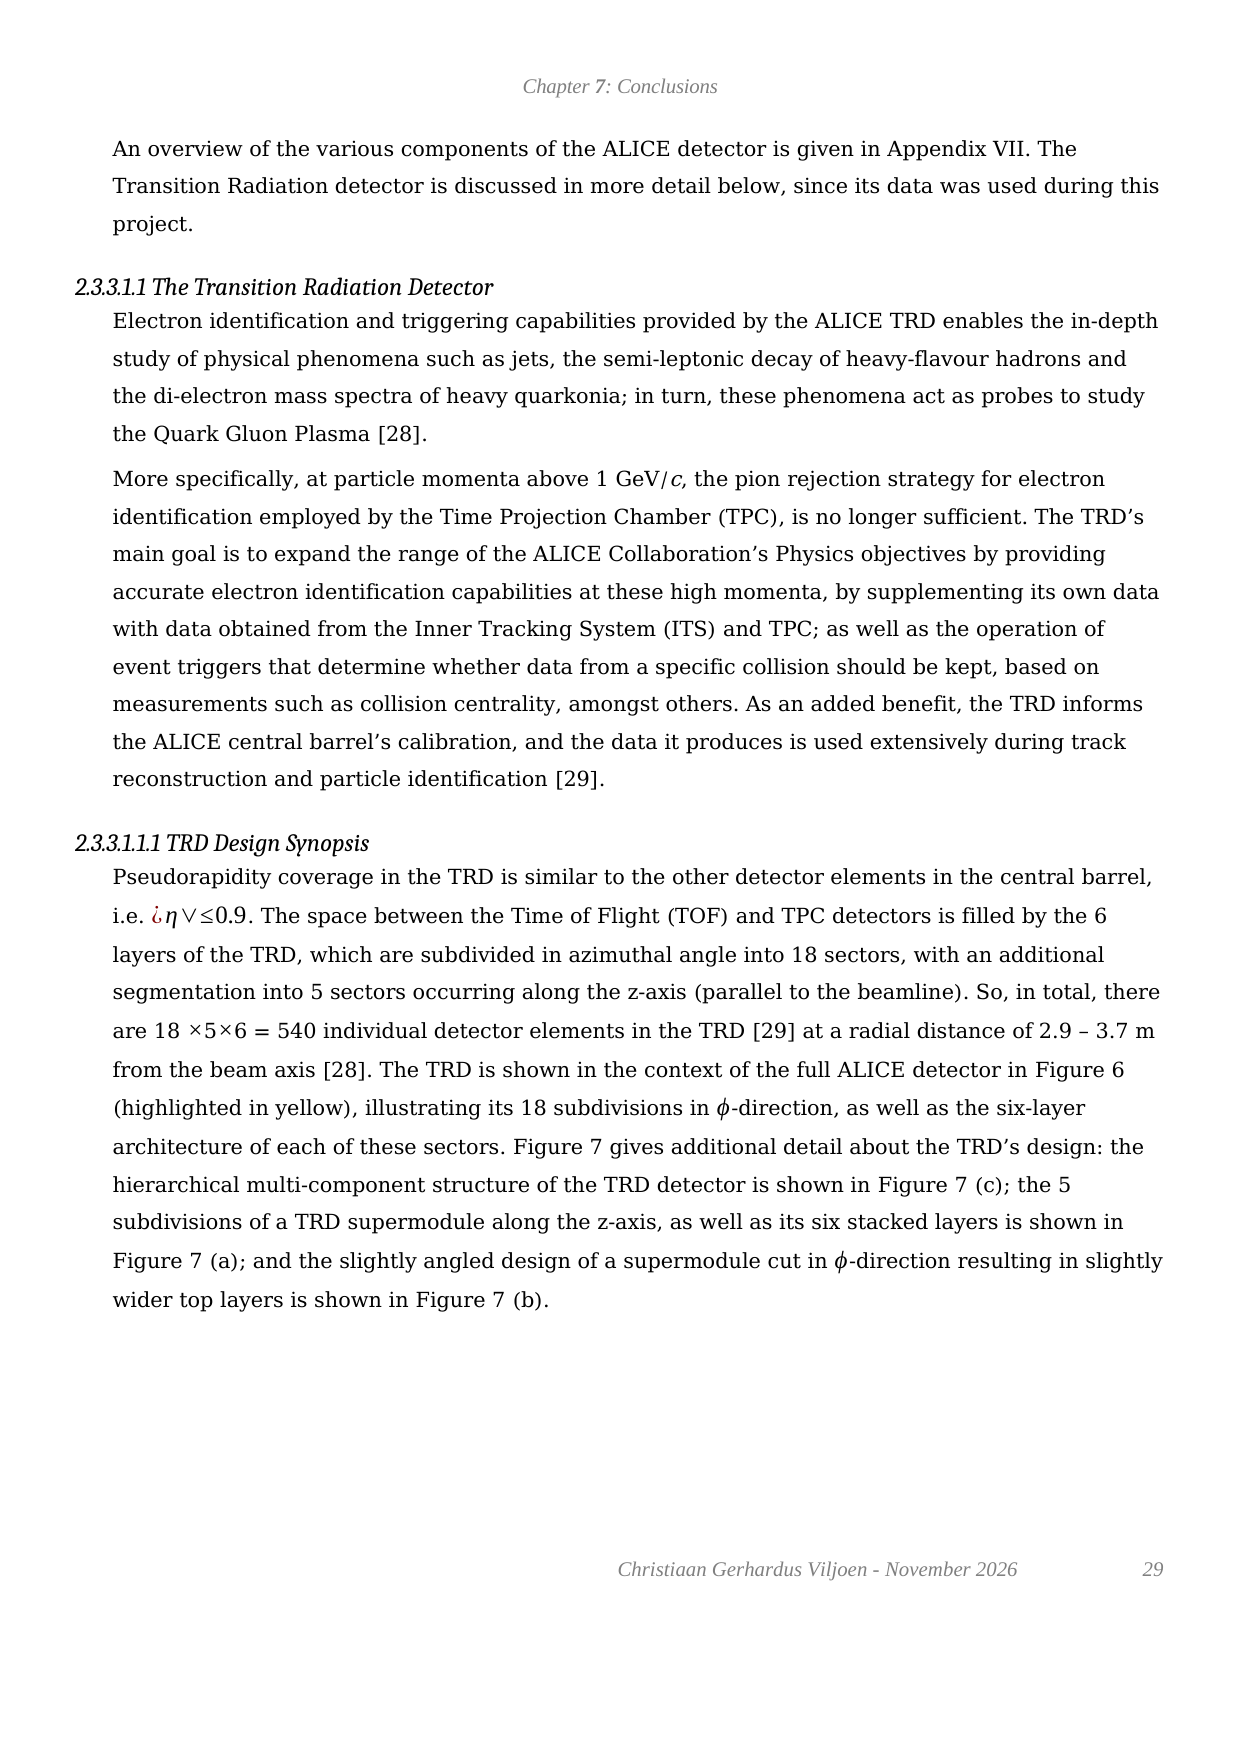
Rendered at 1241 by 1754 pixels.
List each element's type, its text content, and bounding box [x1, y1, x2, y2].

text An overview of the various components of the ALICE detector is given in Appendix VII. The Transition Radiation detector is discussed in more detail below, since its data was used during this project. [112, 135, 1165, 235]
subtitle TRD Design Synopsis [75, 829, 1165, 857]
text Pseudorapidity coverage in the TRD is similar to the other detector elements in the central barrel, i.e. . The space between the Time of Flight (TOF) and TPC detectors is filled by the 6 layers of the TRD, which are subdivided in azimuthal angle into 18 sectors, with an additional segmentation into 5 sectors occurring along the z-axis (parallel to the beamline). So, in total, there are 18 56 = 540 individual detector elements in the TRD at a radial distance of 2.9 – 3.7 m from the beam axis . The TRD is shown in the context of the full ALICE detector in Figure 6 (highlighted in yellow), illustrating its 18 subdivisions in -direction, as well as the six-layer architecture of each of these sectors. Figure 7 gives additional detail about the TRD’s design: the hierarchical multi-component structure of the TRD detector is shown in Figure 7 (c); the 5 subdivisions of a TRD supermodule along the z-axis, as well as its six stacked layers is shown in Figure 7 (a); and the slightly angled design of a supermodule cut in -direction resulting in slightly wider top layers is shown in Figure 7 (b). [112, 864, 1165, 1312]
subtitle The Transition Radiation Detector [75, 273, 1165, 302]
text Electron identification and triggering capabilities provided by the ALICE TRD enables the in-depth study of physical phenomena such as jets, the semi-leptonic decay of heavy-flavour hadrons and the di-electron mass spectra of heavy quarkonia; in turn, these phenomena act as probes to study the Quark Gluon Plasma . [112, 308, 1165, 445]
text More specifically, at particle momenta above 1 GeV/c, the pion rejection strategy for electron identification employed by the Time Projection Chamber (TPC), is no longer sufficient. The TRD’s main goal is to expand the range of the ALICE Collaboration’s Physics objectives by providing accurate electron identification capabilities at these high momenta, by supplementing its own data with data obtained from the Inner Tracking System (ITS) and TPC; as well as the operation of event triggers that determine whether data from a specific collision should be kept, based on measurements such as collision centrality, amongst others. As an added benefit, the TRD informs the ALICE central barrel’s calibration, and the data it produces is used extensively during track reconstruction and particle identification . [112, 466, 1165, 791]
